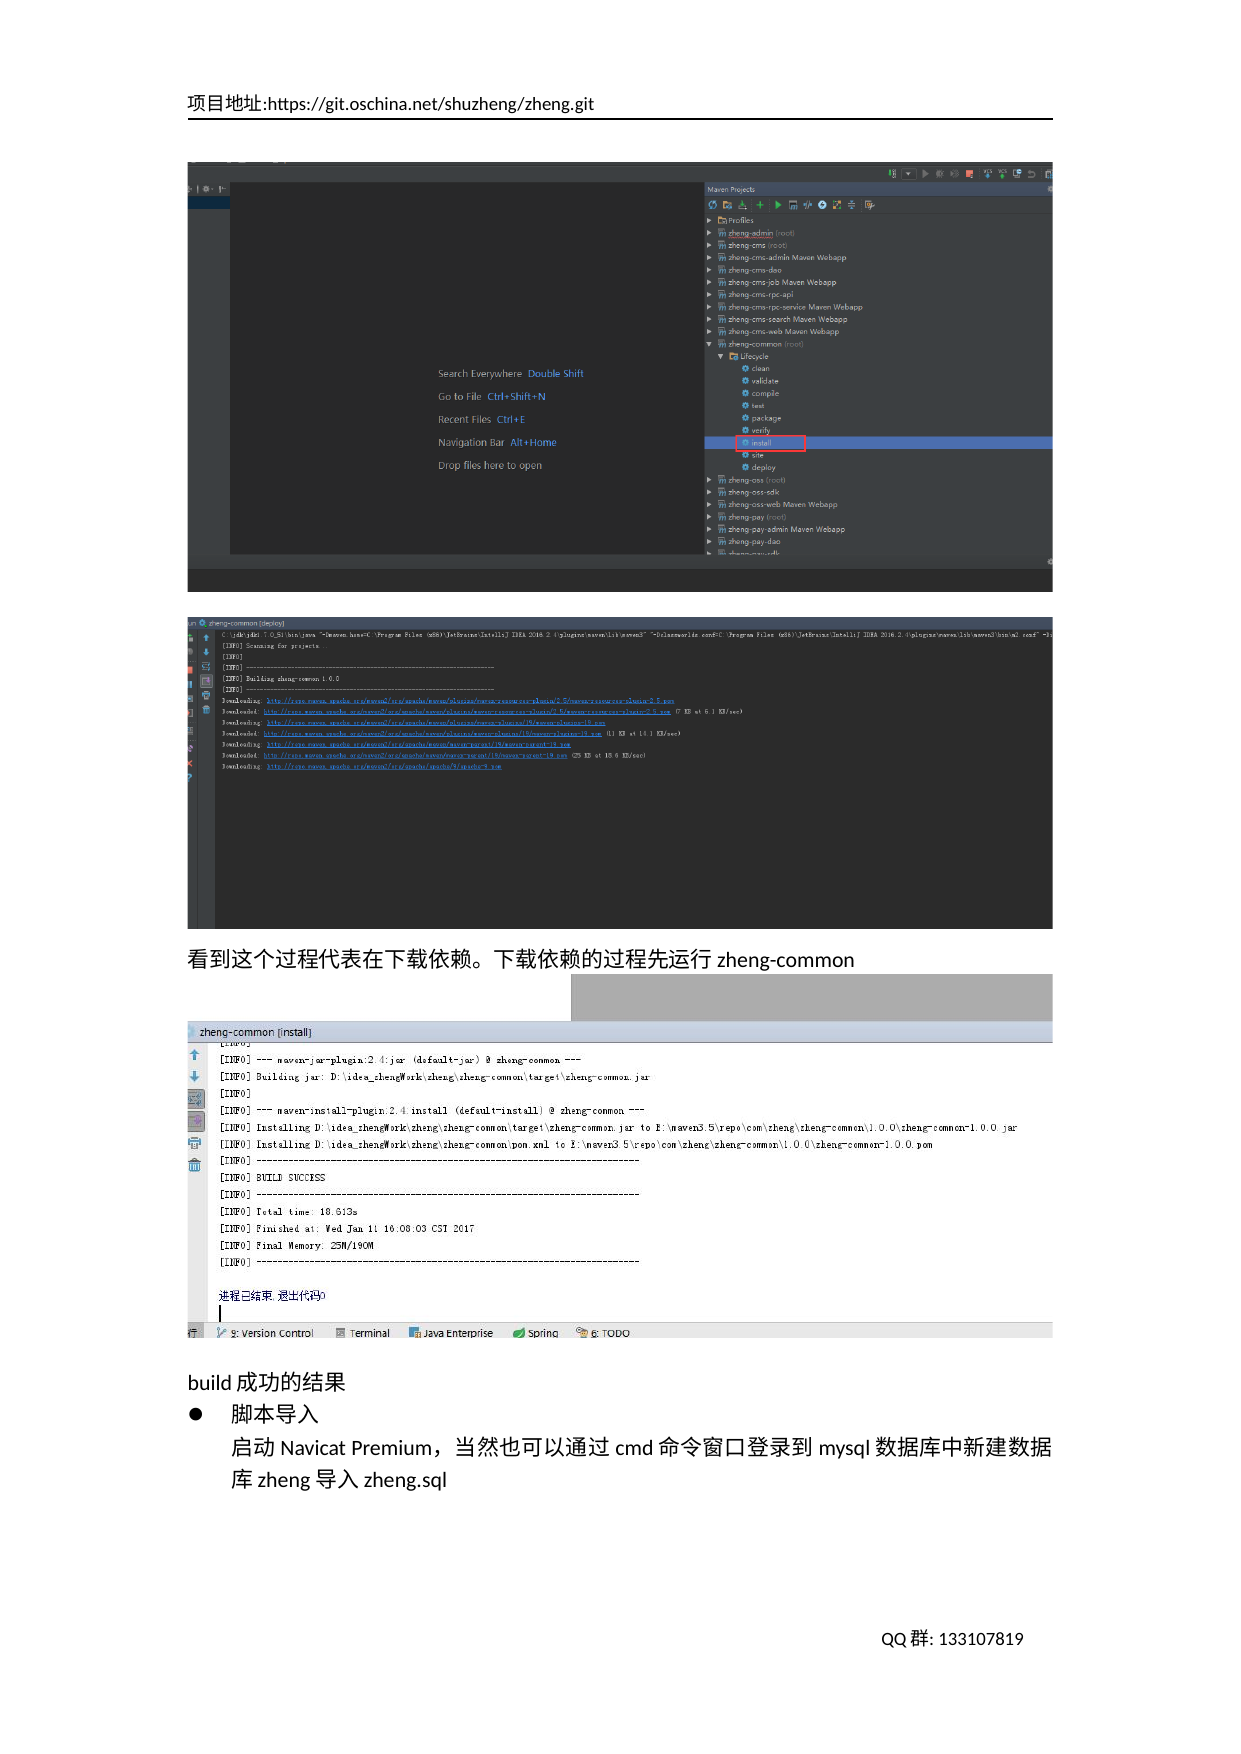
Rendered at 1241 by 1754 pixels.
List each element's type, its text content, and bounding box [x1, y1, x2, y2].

picture [187, 162, 1053, 592]
list 启动Navicat Premium，当然也可以通过cmd命令窗口登录到mysql数据库中新建数据库zheng 导入zheng.sql [231, 1429, 1053, 1494]
text build成功的结果 [187, 1364, 1053, 1397]
picture [187, 617, 1053, 929]
list 脚本导入 [187, 1397, 1053, 1429]
text 看到这个过程代表在下载依赖。下载依赖的过程先运行zheng-common [187, 929, 1053, 974]
picture [187, 974, 1053, 1338]
